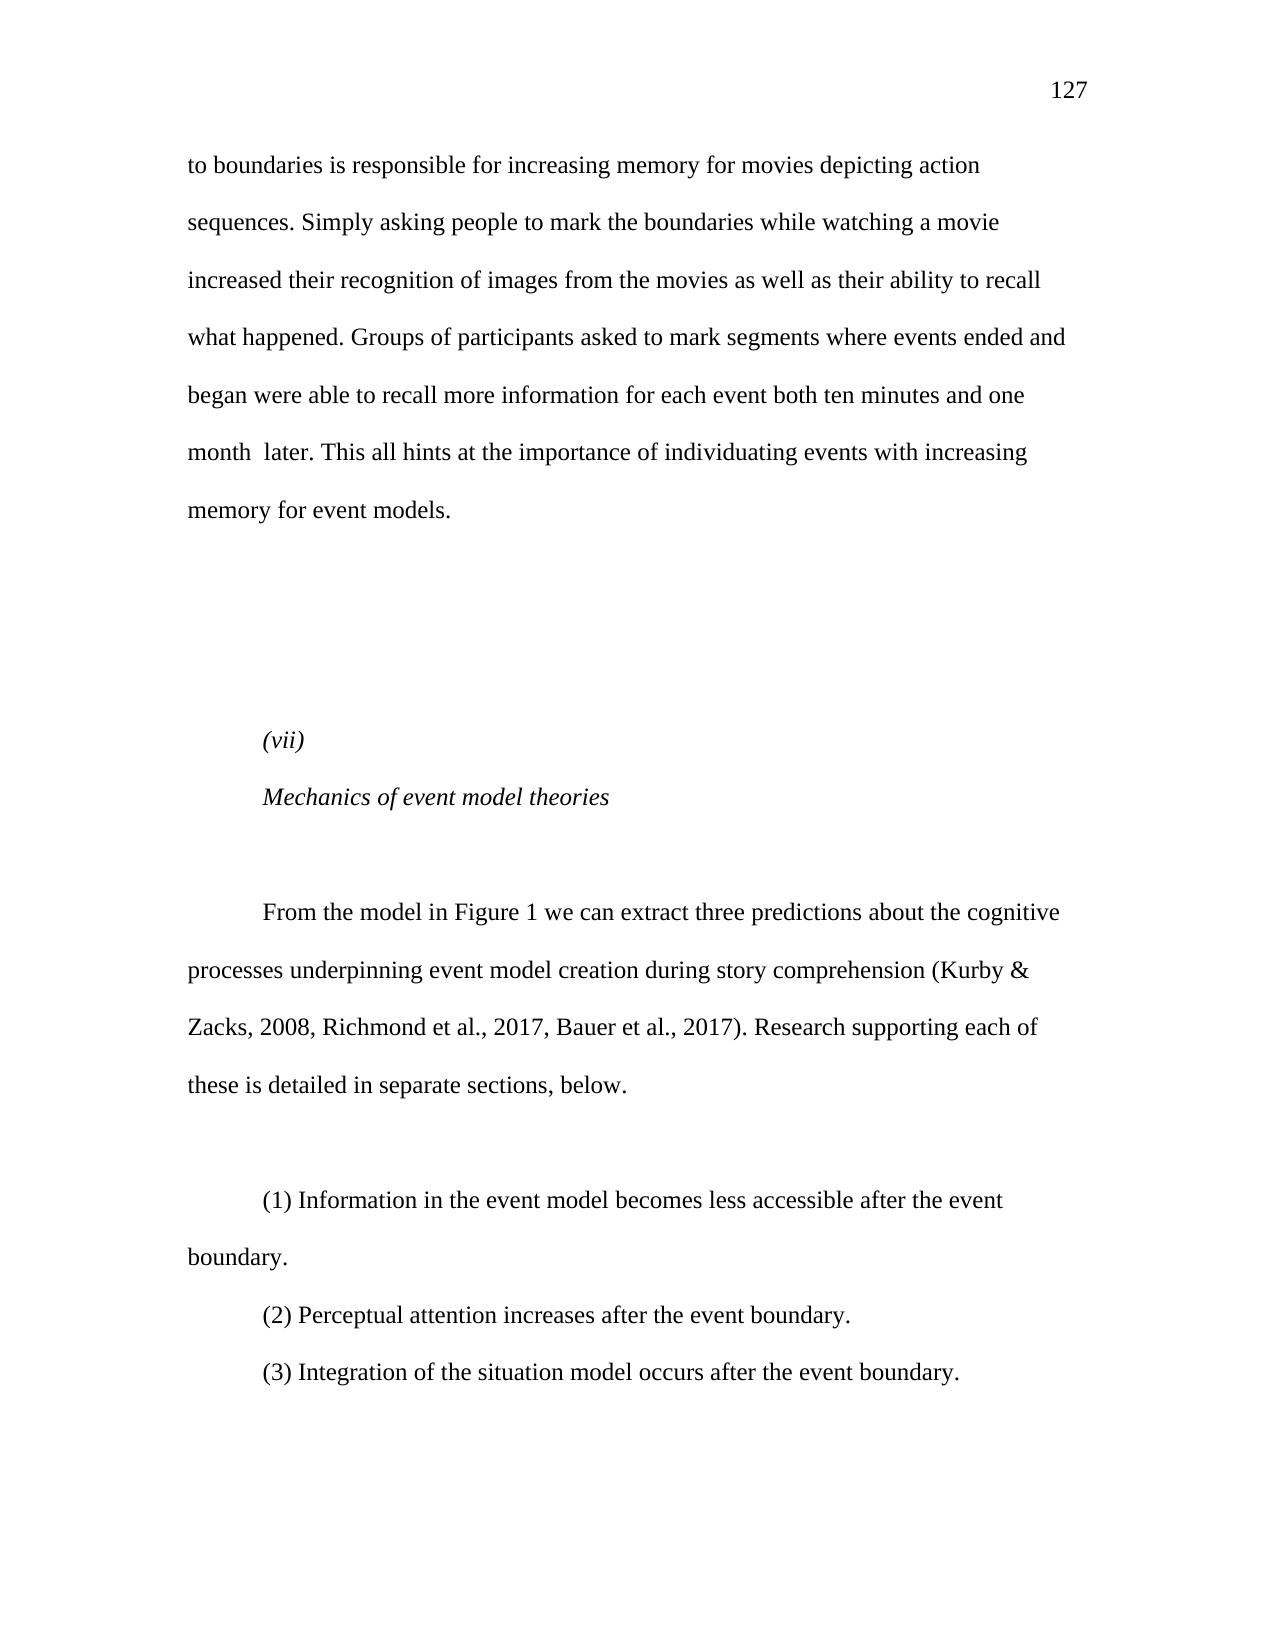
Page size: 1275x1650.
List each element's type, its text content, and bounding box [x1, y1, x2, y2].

text (1) Information in the event model becomes less accessible after the event boundary. [187, 1185, 1087, 1271]
text Mechanics of event model theories [187, 782, 1087, 811]
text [187, 150, 1087, 524]
text (3) Integration of the situation model occurs after the event boundary. [187, 1357, 1087, 1386]
text (vii) [187, 725, 1087, 754]
text From the model in Figure 1 we can extract three predictions about the cognitive processes underpinning event model creation during story comprehension (Kurby & Zacks, 2008, Richmond et al., 2017, Bauer et al., 2017). Research supporting each of these is detailed in separate sections, below. [187, 897, 1087, 1099]
text (2) Perceptual attention increases after the event boundary. [187, 1300, 1087, 1329]
